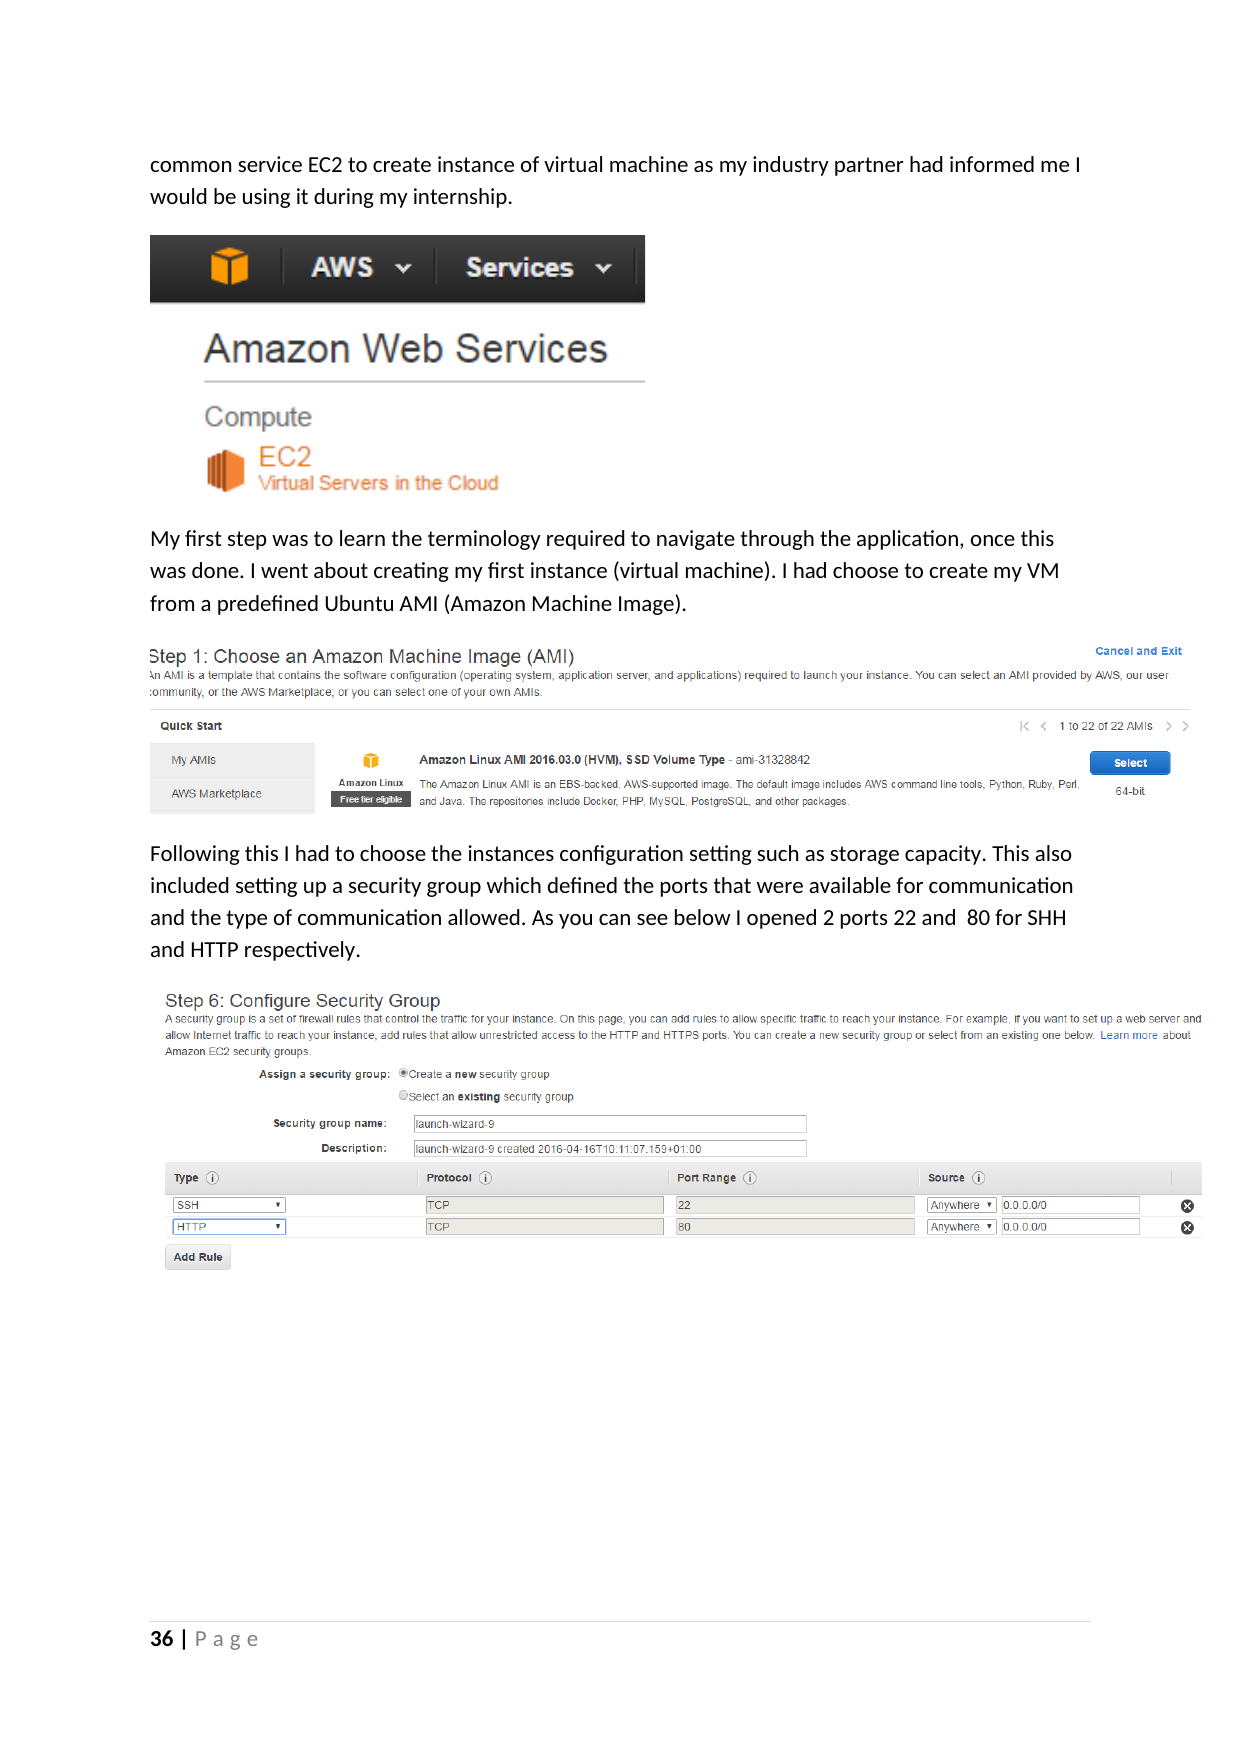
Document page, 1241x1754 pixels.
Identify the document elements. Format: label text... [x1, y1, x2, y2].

text Following this I had to choose the instances configuration setting such as storage capacity. This also included setting up a security group which defined the ports that were available for communication and the type of communication allowed. As you can see below I opened 2 ports 22 and 80 for SHH and HTTP respectively. [150, 839, 1090, 963]
text My first step was to learn the terminology required to navigate through the application, once this was done. I went about creating my first instance (virtual machine). I had choose to create my VM from a predefined Ubuntu AMI (Amazon Machine Image). [150, 524, 1090, 617]
picture [150, 235, 646, 500]
picture [150, 988, 1202, 1275]
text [150, 150, 1090, 210]
picture [150, 641, 1191, 814]
